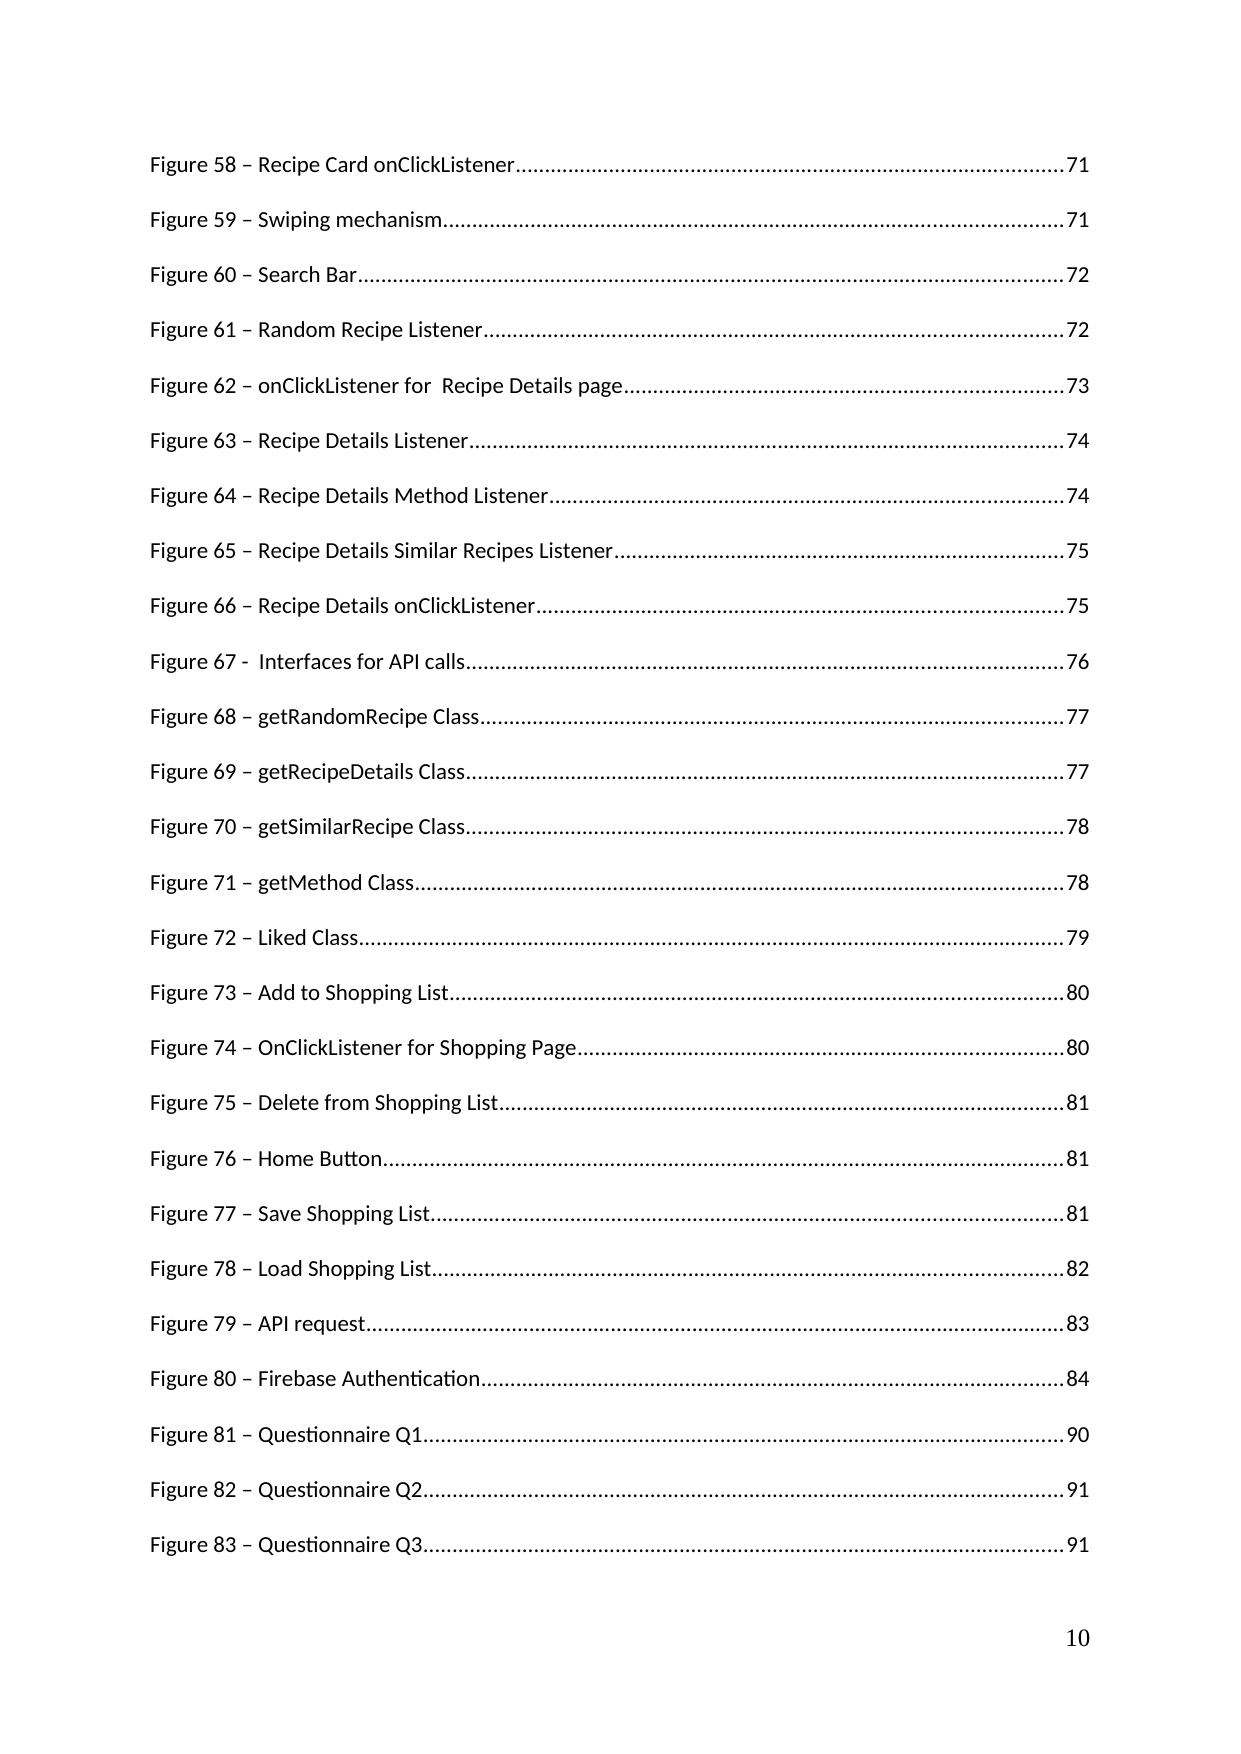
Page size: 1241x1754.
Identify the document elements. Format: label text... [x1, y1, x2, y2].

text Figure 64 – Recipe Details Method Listener 74 [150, 481, 1090, 509]
text Figure 82 – Questionnaire Q2 91 [150, 1475, 1090, 1503]
text Figure 66 – Recipe Details onClickListener 75 [150, 592, 1090, 620]
text Figure 58 – Recipe Card onClickListener 71 [150, 150, 1090, 178]
text Figure 62 – onClickListener for Recipe Details page 73 [150, 371, 1090, 399]
text Figure 81 – Questionnaire Q1 90 [150, 1420, 1090, 1448]
text Figure 71 – getMethod Class 78 [150, 868, 1090, 896]
text Figure 63 – Recipe Details Listener 74 [150, 426, 1090, 454]
text Figure 78 – Load Shopping List 82 [150, 1254, 1090, 1282]
text Figure 77 – Save Shopping List 81 [150, 1199, 1090, 1227]
text Figure 74 – OnClickListener for Shopping Page 80 [150, 1033, 1090, 1061]
text Figure 65 – Recipe Details Similar Recipes Listener 75 [150, 536, 1090, 564]
text Figure 83 – Questionnaire Q3 91 [150, 1530, 1090, 1558]
text Figure 60 – Search Bar 72 [150, 260, 1090, 288]
text Figure 59 – Swiping mechanism 71 [150, 205, 1090, 233]
text Figure 68 – getRandomRecipe Class 77 [150, 702, 1090, 730]
text Figure 67 - Interfaces for API calls 76 [150, 647, 1090, 675]
text Figure 70 – getSimilarRecipe Class 78 [150, 812, 1090, 841]
text Figure 61 – Random Recipe Listener 72 [150, 316, 1090, 344]
text Figure 73 – Add to Shopping List 80 [150, 978, 1090, 1006]
text Figure 69 – getRecipeDetails Class 77 [150, 757, 1090, 785]
text Figure 72 – Liked Class 79 [150, 923, 1090, 951]
text Figure 76 – Home Button 81 [150, 1144, 1090, 1172]
text Figure 79 – API request 83 [150, 1309, 1090, 1337]
text Figure 80 – Firebase Authentication 84 [150, 1364, 1090, 1393]
text Figure 75 – Delete from Shopping List 81 [150, 1088, 1090, 1117]
